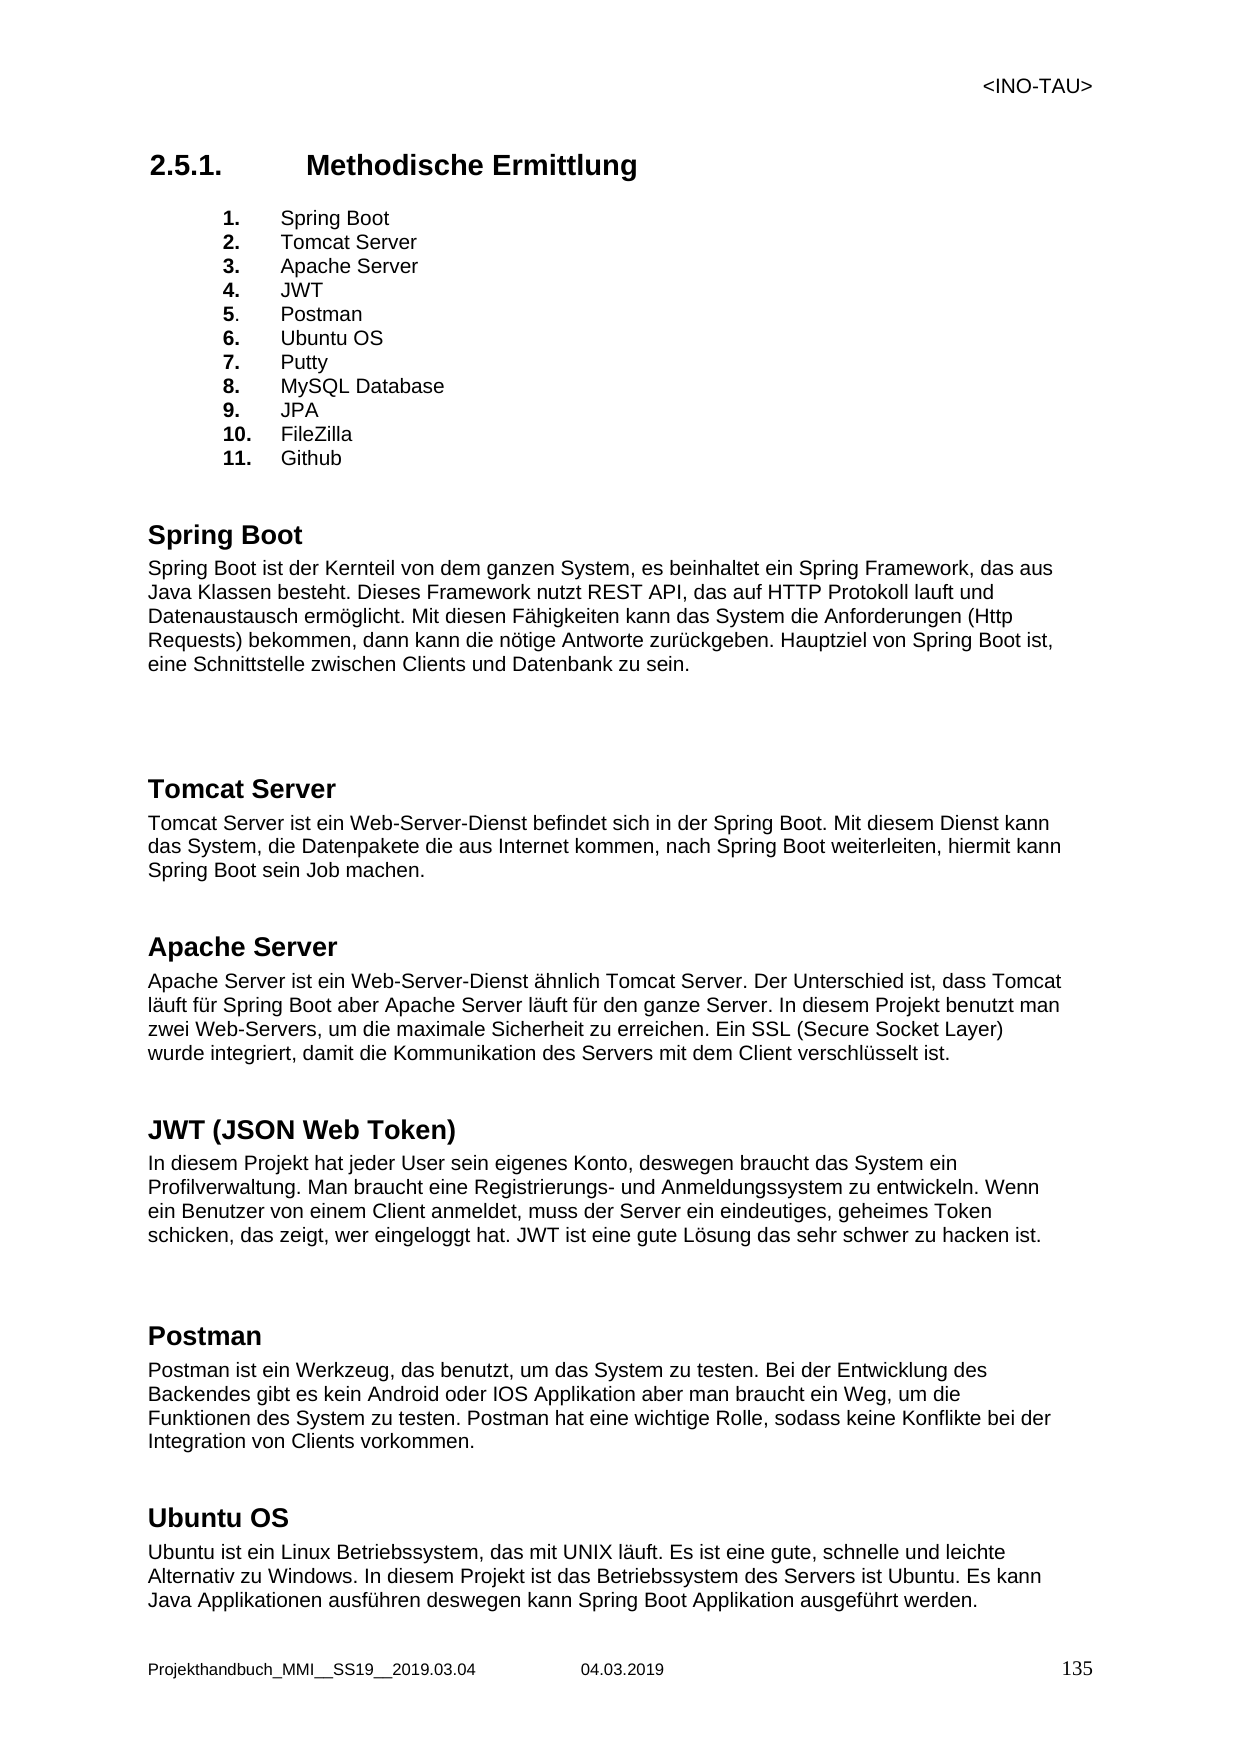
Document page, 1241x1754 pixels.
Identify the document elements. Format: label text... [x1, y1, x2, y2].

text Tomcat Server ist ein Web-Server-Dienst befindet sich in der Spring Boot. Mit diesem Dienst kann das System, die Datenpakete die aus Internet kommen, nach Spring Boot weiterleiten, hiermit kann Spring Boot sein Job machen. [148, 810, 1063, 882]
text 3. Apache Server [148, 254, 1063, 278]
text Ubuntu ist ein Linux Betriebssystem, das mit UNIX läuft. Es ist eine gute, schnelle und leichte Alternativ zu Windows. In diesem Projekt ist das Betriebssystem des Servers ist Ubuntu. Es kann Java Applikationen ausführen deswegen kann Spring Boot Applikation ausgeführt werden. [148, 1540, 1063, 1612]
text 4. JWT [148, 278, 1063, 302]
text Postman [148, 1320, 1063, 1351]
text Ubuntu OS [148, 1502, 1063, 1534]
text In diesem Projekt hat jeder User sein eigenes Konto, deswegen braucht das System ein Profilverwaltung. Man braucht eine Registrierungs- und Anmeldungssystem zu entwickeln. Wenn ein Benutzer von einem Client anmeldet, muss der Server ein eindeutiges, geheimes Token schicken, das zeigt, wer eingeloggt hat. JWT ist eine gute Lösung das sehr schwer zu hacken ist. [148, 1151, 1063, 1247]
text Apache Server ist ein Web-Server-Dienst ähnlich Tomcat Server. Der Unterschied ist, dass Tomcat läuft für Spring Boot aber Apache Server läuft für den ganze Server. In diesem Projekt benutzt man zwei Web-Servers, um die maximale Sicherheit zu erreichen. Ein SSL (Secure Socket Layer) wurde integriert, damit die Kommunikation des Servers mit dem Client verschlüsselt ist. [148, 969, 1063, 1065]
text JWT (JSON Web Token) [148, 1114, 1063, 1145]
text 8. MySQL Database [148, 374, 1063, 398]
text 2. Tomcat Server [148, 230, 1063, 254]
text Postman ist ein Werkzeug, das benutzt, um das System zu testen. Bei der Entwicklung des Backendes gibt es kein Android oder IOS Applikation aber man braucht ein Weg, um die Funktionen des System zu testen. Postman hat eine wichtige Rolle, sodass keine Konflikte bei der Integration von Clients vorkommen. [148, 1357, 1063, 1453]
text 1. Spring Boot [148, 206, 1063, 230]
text Spring Boot [148, 519, 1063, 550]
text 10. FileZilla [148, 422, 1063, 446]
text 11. Github [148, 446, 1063, 470]
text Apache Server [148, 931, 1063, 963]
text 7. Putty [148, 350, 1063, 374]
text Tomcat Server [148, 773, 1063, 804]
text 5. Postman [148, 302, 1063, 326]
text 9. JPA [148, 398, 1063, 422]
text Spring Boot ist der Kernteil von dem ganzen System, es beinhaltet ein Spring Framework, das aus Java Klassen besteht. Dieses Framework nutzt REST API, das auf HTTP Protokoll lauft und Datenaustausch ermöglicht. Mit diesen Fähigkeiten kann das System die Anforderungen (Http Requests) bekommen, dann kann die nötige Antworte zurückgeben. Hauptziel von Spring Boot ist, eine Schnittstelle zwischen Clients und Datenbank zu sein. [148, 556, 1063, 676]
subtitle Methodische Ermittlung [223, 148, 1063, 181]
text 6. Ubuntu OS [148, 326, 1063, 350]
